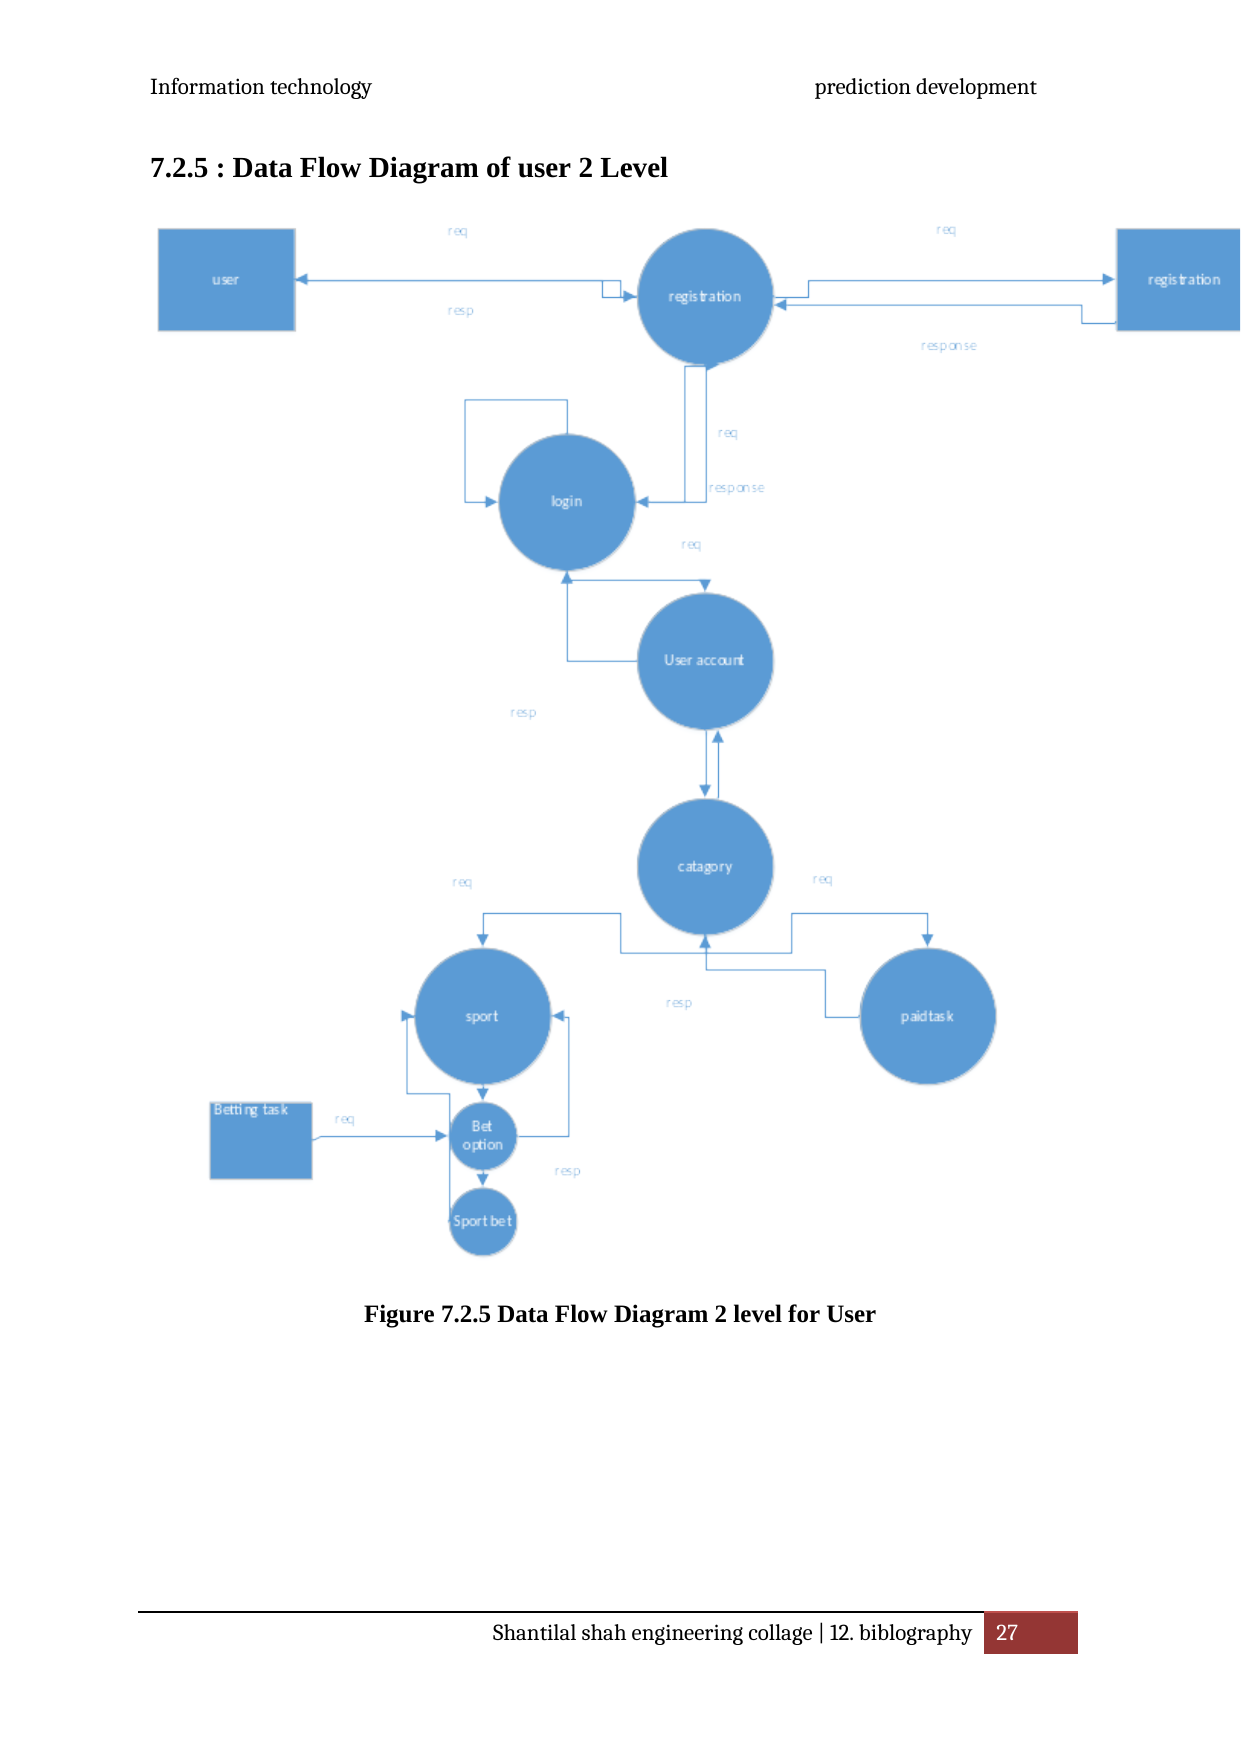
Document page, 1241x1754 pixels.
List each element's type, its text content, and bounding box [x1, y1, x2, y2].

text Figure 7.2.5 Data Flow Diagram 2 level for User [150, 1299, 1090, 1328]
text 7.2.5 : Data Flow Diagram of user 2 Level [150, 150, 1090, 183]
